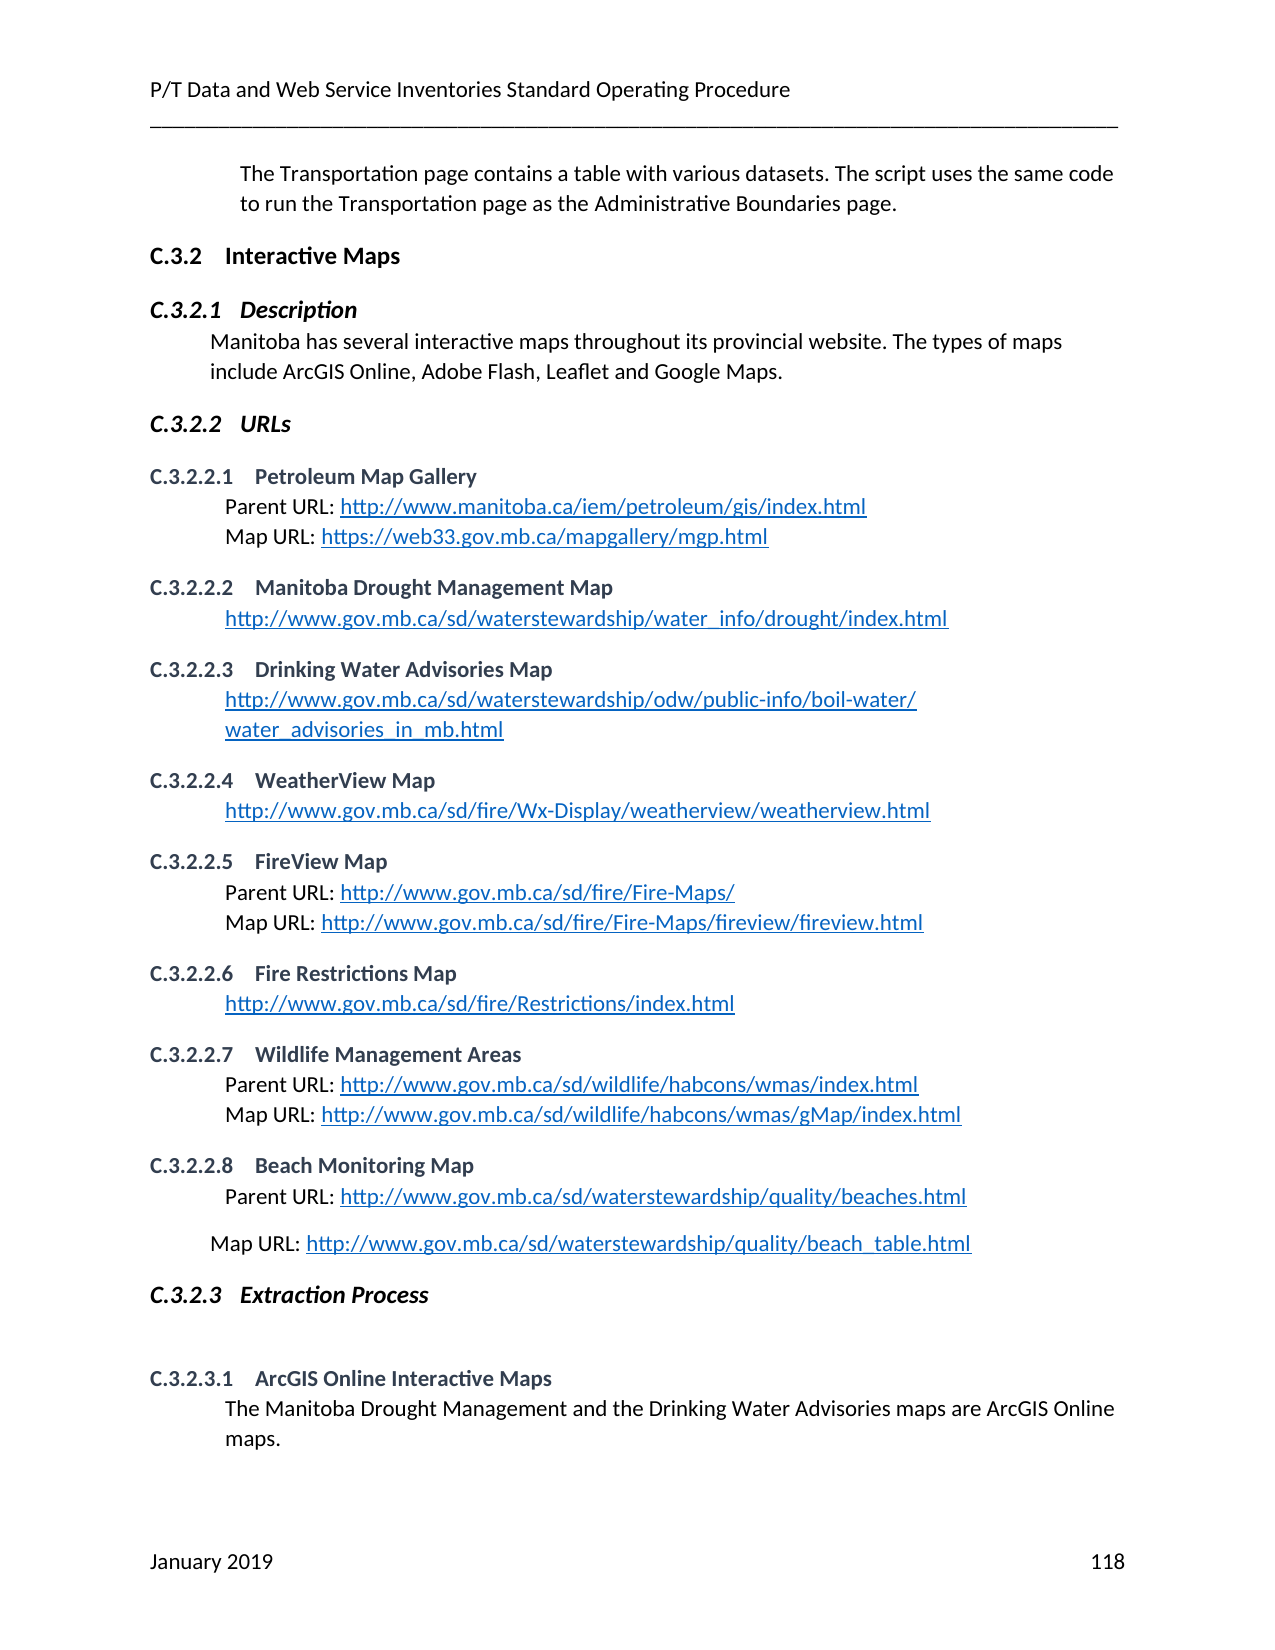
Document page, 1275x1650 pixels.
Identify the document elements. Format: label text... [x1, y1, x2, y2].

text http://www.gov.mb.ca/sd/fire/Wx-Display/weatherview/weatherview.html [225, 796, 1125, 824]
subtitle Extraction Process [150, 1280, 1125, 1310]
subtitle Interactive Maps [150, 240, 1125, 271]
text Parent URL: http://www.gov.mb.ca/sd/wildlife/habcons/wmas/index.html [225, 1070, 1125, 1098]
text http://www.gov.mb.ca/sd/waterstewardship/odw/public-info/boil-water/water_advisories_in_mb.html [225, 685, 1125, 743]
subtitle Fire Restrictions Map [150, 959, 1125, 987]
text Parent URL: http://www.manitoba.ca/iem/petroleum/gis/index.html [225, 492, 1125, 520]
subtitle Description [150, 294, 1125, 324]
subtitle FireView Map [150, 847, 1125, 875]
subtitle Wildlife Management Areas [150, 1040, 1125, 1068]
subtitle Drinking Water Advisories Map [150, 655, 1125, 683]
text Manitoba has several interactive maps throughout its provincial website. The types of maps include ArcGIS Online, Adobe Flash, Leaflet and Google Maps. [210, 327, 1125, 385]
text http://www.gov.mb.ca/sd/fire/Restrictions/index.html [225, 989, 1125, 1017]
text The Manitoba Drought Management and the Drinking Water Advisories maps are ArcGIS Online maps. [225, 1394, 1125, 1452]
text Map URL: http://www.gov.mb.ca/sd/waterstewardship/quality/beach_table.html [210, 1229, 1125, 1257]
subtitle ArcGIS Online Interactive Maps [150, 1364, 1125, 1392]
subtitle Manitoba Drought Management Map [150, 573, 1125, 601]
subtitle WeatherView Map [150, 766, 1125, 794]
text The Transportation page contains a table with various datasets. The script uses the same code to run the Transportation page as the Administrative Boundaries page. [240, 159, 1125, 217]
subtitle URLs [150, 408, 1125, 439]
text Map URL: http://www.gov.mb.ca/sd/wildlife/habcons/wmas/gMap/index.html [225, 1101, 1125, 1128]
subtitle Beach Monitoring Map [150, 1152, 1125, 1179]
text Parent URL: http://www.gov.mb.ca/sd/waterstewardship/quality/beaches.html [225, 1182, 1125, 1210]
text Parent URL: http://www.gov.mb.ca/sd/fire/Fire-Maps/ [225, 878, 1125, 906]
text Map URL: http://www.gov.mb.ca/sd/fire/Fire-Maps/fireview/fireview.html [225, 908, 1125, 936]
subtitle Petroleum Map Gallery [150, 462, 1125, 490]
text Map URL: https://web33.gov.mb.ca/mapgallery/mgp.html [225, 522, 1125, 550]
text http://www.gov.mb.ca/sd/waterstewardship/water_info/drought/index.html [225, 604, 1125, 632]
